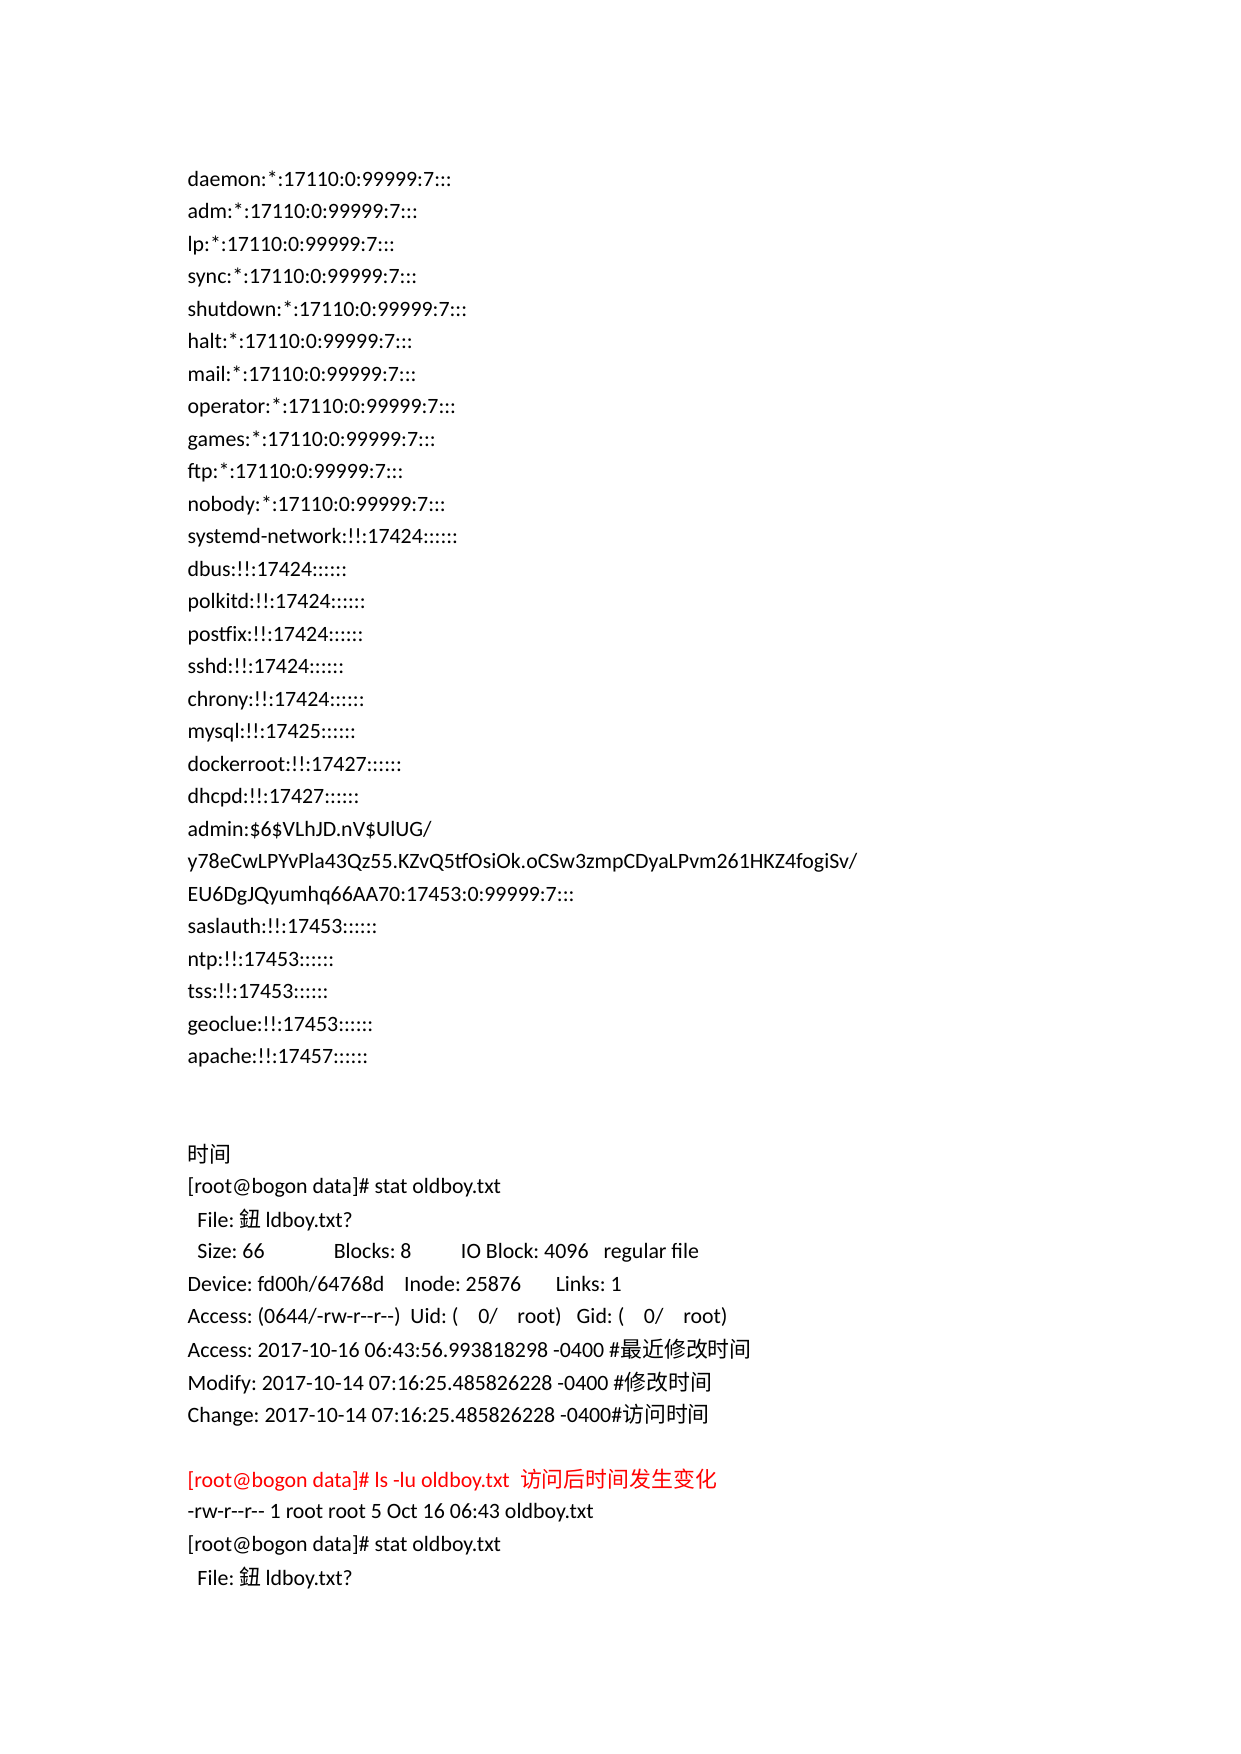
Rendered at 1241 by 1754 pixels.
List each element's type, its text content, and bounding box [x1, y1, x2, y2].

text operator:*:17110:0:99999:7::: [187, 389, 1053, 422]
text 时间 [187, 1137, 1053, 1169]
text apache:!!:17457:::::: [187, 1039, 1053, 1072]
text Access: 2017-10-16 06:43:56.993818298 -0400 #最近修改时间 [187, 1332, 1053, 1364]
text postfix:!!:17424:::::: [187, 617, 1053, 649]
text ntp:!!:17453:::::: [187, 942, 1053, 974]
text Size: 66 Blocks: 8 IO Block: 4096 regular file [187, 1234, 1053, 1267]
text File: 鈕ldboy.txt? [187, 1559, 1053, 1592]
text Device: fd00h/64768d Inode: 25876 Links: 1 [187, 1267, 1053, 1299]
text dhcpd:!!:17427:::::: [187, 779, 1053, 812]
text lp:*:17110:0:99999:7::: [187, 227, 1053, 259]
text dockerroot:!!:17427:::::: [187, 747, 1053, 779]
text polkitd:!!:17424:::::: [187, 584, 1053, 617]
text chrony:!!:17424:::::: [187, 682, 1053, 714]
text systemd-network:!!:17424:::::: [187, 519, 1053, 552]
text -rw-r--r-- 1 root root 5 Oct 16 06:43 oldboy.txt [187, 1494, 1053, 1527]
text dbus:!!:17424:::::: [187, 552, 1053, 584]
text mysql:!!:17425:::::: [187, 714, 1053, 747]
text sync:*:17110:0:99999:7::: [187, 259, 1053, 292]
text Change: 2017-10-14 07:16:25.485826228 -0400#访问时间 [187, 1397, 1053, 1429]
text tss:!!:17453:::::: [187, 974, 1053, 1007]
text [root@bogon data]# stat oldboy.txt [187, 1169, 1053, 1202]
text shutdown:*:17110:0:99999:7::: [187, 292, 1053, 324]
text daemon:*:17110:0:99999:7::: [187, 162, 1053, 194]
text Access: (0644/-rw-r--r--) Uid: ( 0/ root) Gid: ( 0/ root) [187, 1299, 1053, 1332]
text sshd:!!:17424:::::: [187, 649, 1053, 682]
text [root@bogon data]# stat oldboy.txt [187, 1527, 1053, 1559]
text games:*:17110:0:99999:7::: [187, 422, 1053, 454]
text File: 鈕ldboy.txt? [187, 1202, 1053, 1234]
text mail:*:17110:0:99999:7::: [187, 357, 1053, 389]
text nobody:*:17110:0:99999:7::: [187, 487, 1053, 519]
text halt:*:17110:0:99999:7::: [187, 324, 1053, 357]
text ftp:*:17110:0:99999:7::: [187, 454, 1053, 487]
text saslauth:!!:17453:::::: [187, 909, 1053, 942]
text [root@bogon data]# ls -lu oldboy.txt 访问后时间发生变化 [187, 1462, 1053, 1494]
text adm:*:17110:0:99999:7::: [187, 194, 1053, 227]
text Modify: 2017-10-14 07:16:25.485826228 -0400 #修改时间 [187, 1364, 1053, 1397]
text admin:$6$VLhJD.nV$UlUG/y78eCwLPYvPla43Qz55.KZvQ5tfOsiOk.oCSw3zmpCDyaLPvm261HKZ4fogiSv/EU6DgJQyumhq66AA70:17453:0:99999:7::: [187, 812, 1053, 909]
text geoclue:!!:17453:::::: [187, 1007, 1053, 1039]
